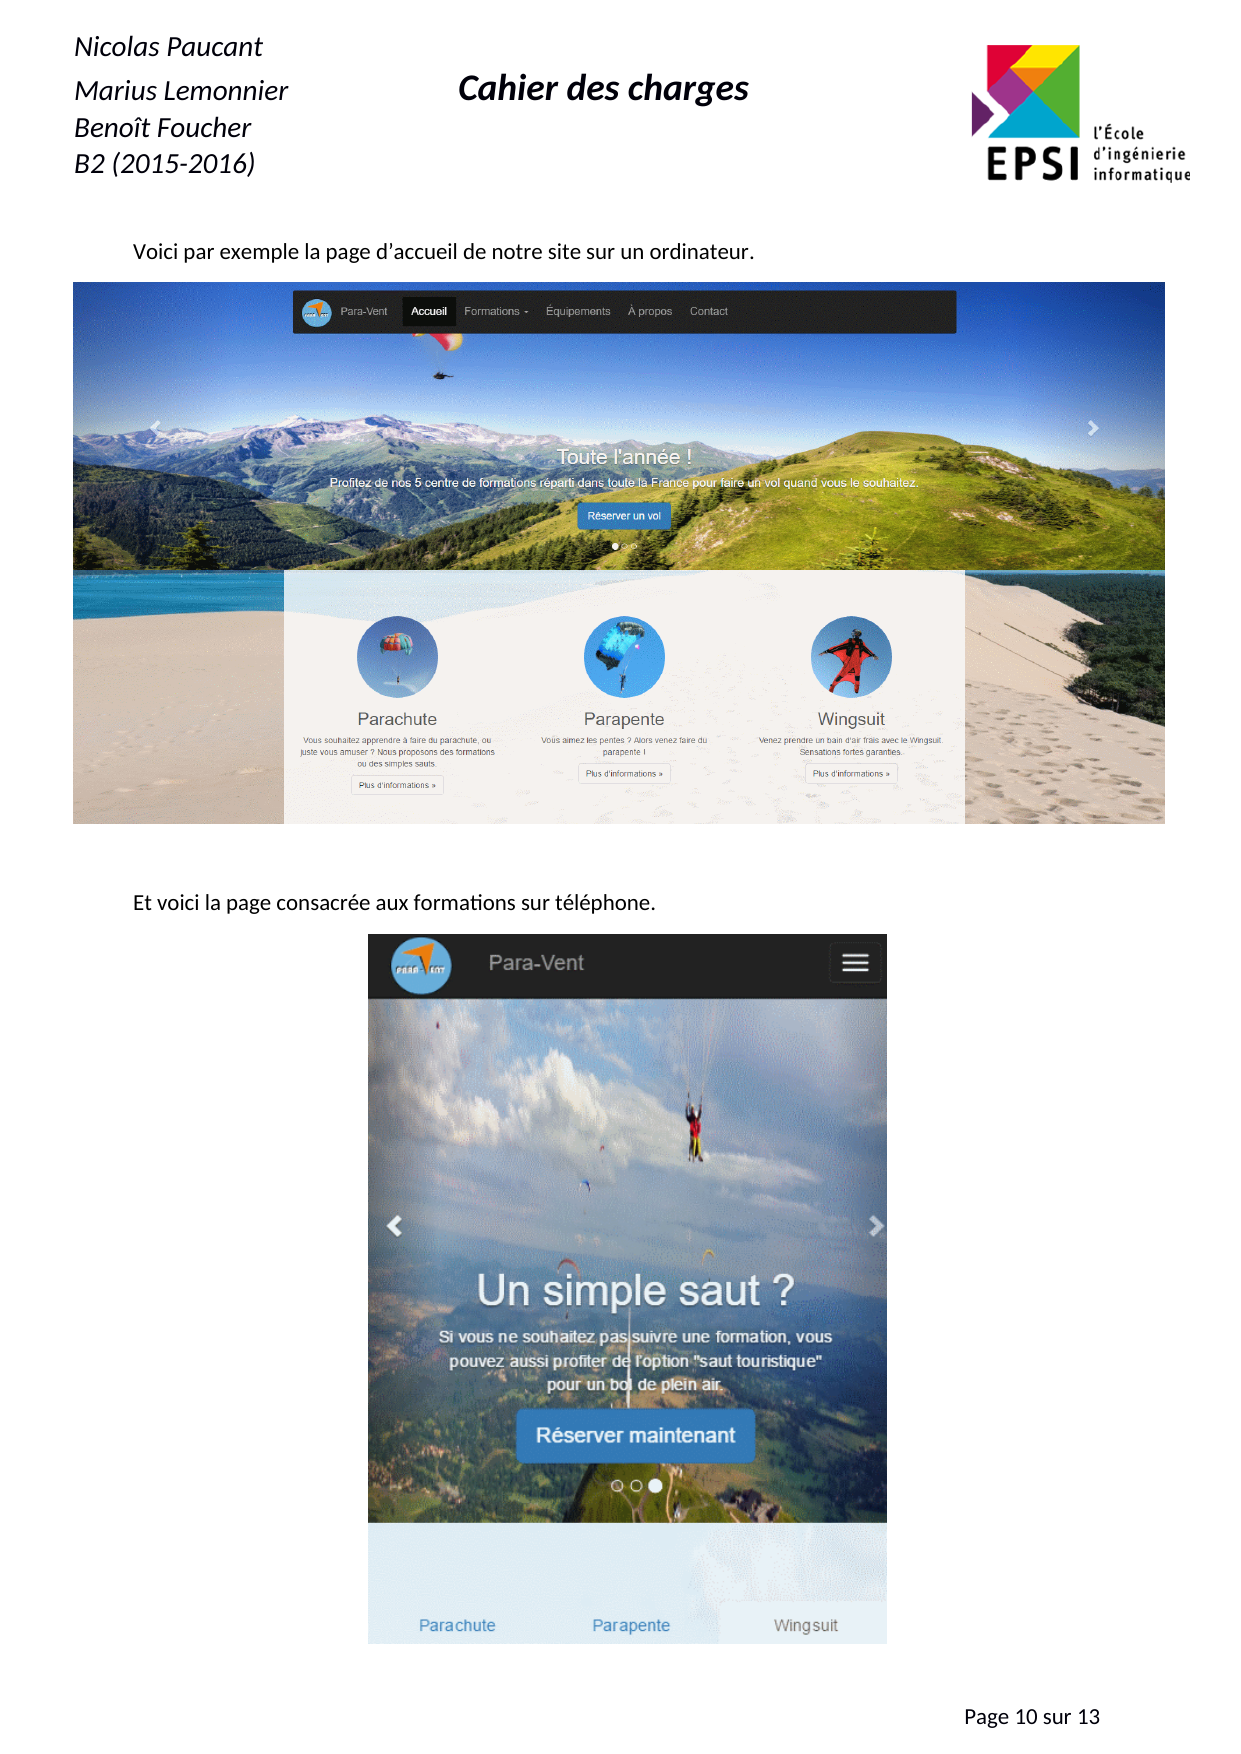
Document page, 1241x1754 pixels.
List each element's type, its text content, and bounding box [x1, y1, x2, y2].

picture [73, 282, 1165, 824]
text Voici par exemple la page d’accueil de notre site sur un ordinateur. [133, 237, 1122, 265]
picture [971, 45, 1190, 183]
text Et voici la page consacrée aux formations sur téléphone. [133, 888, 1122, 916]
picture [368, 934, 887, 1644]
